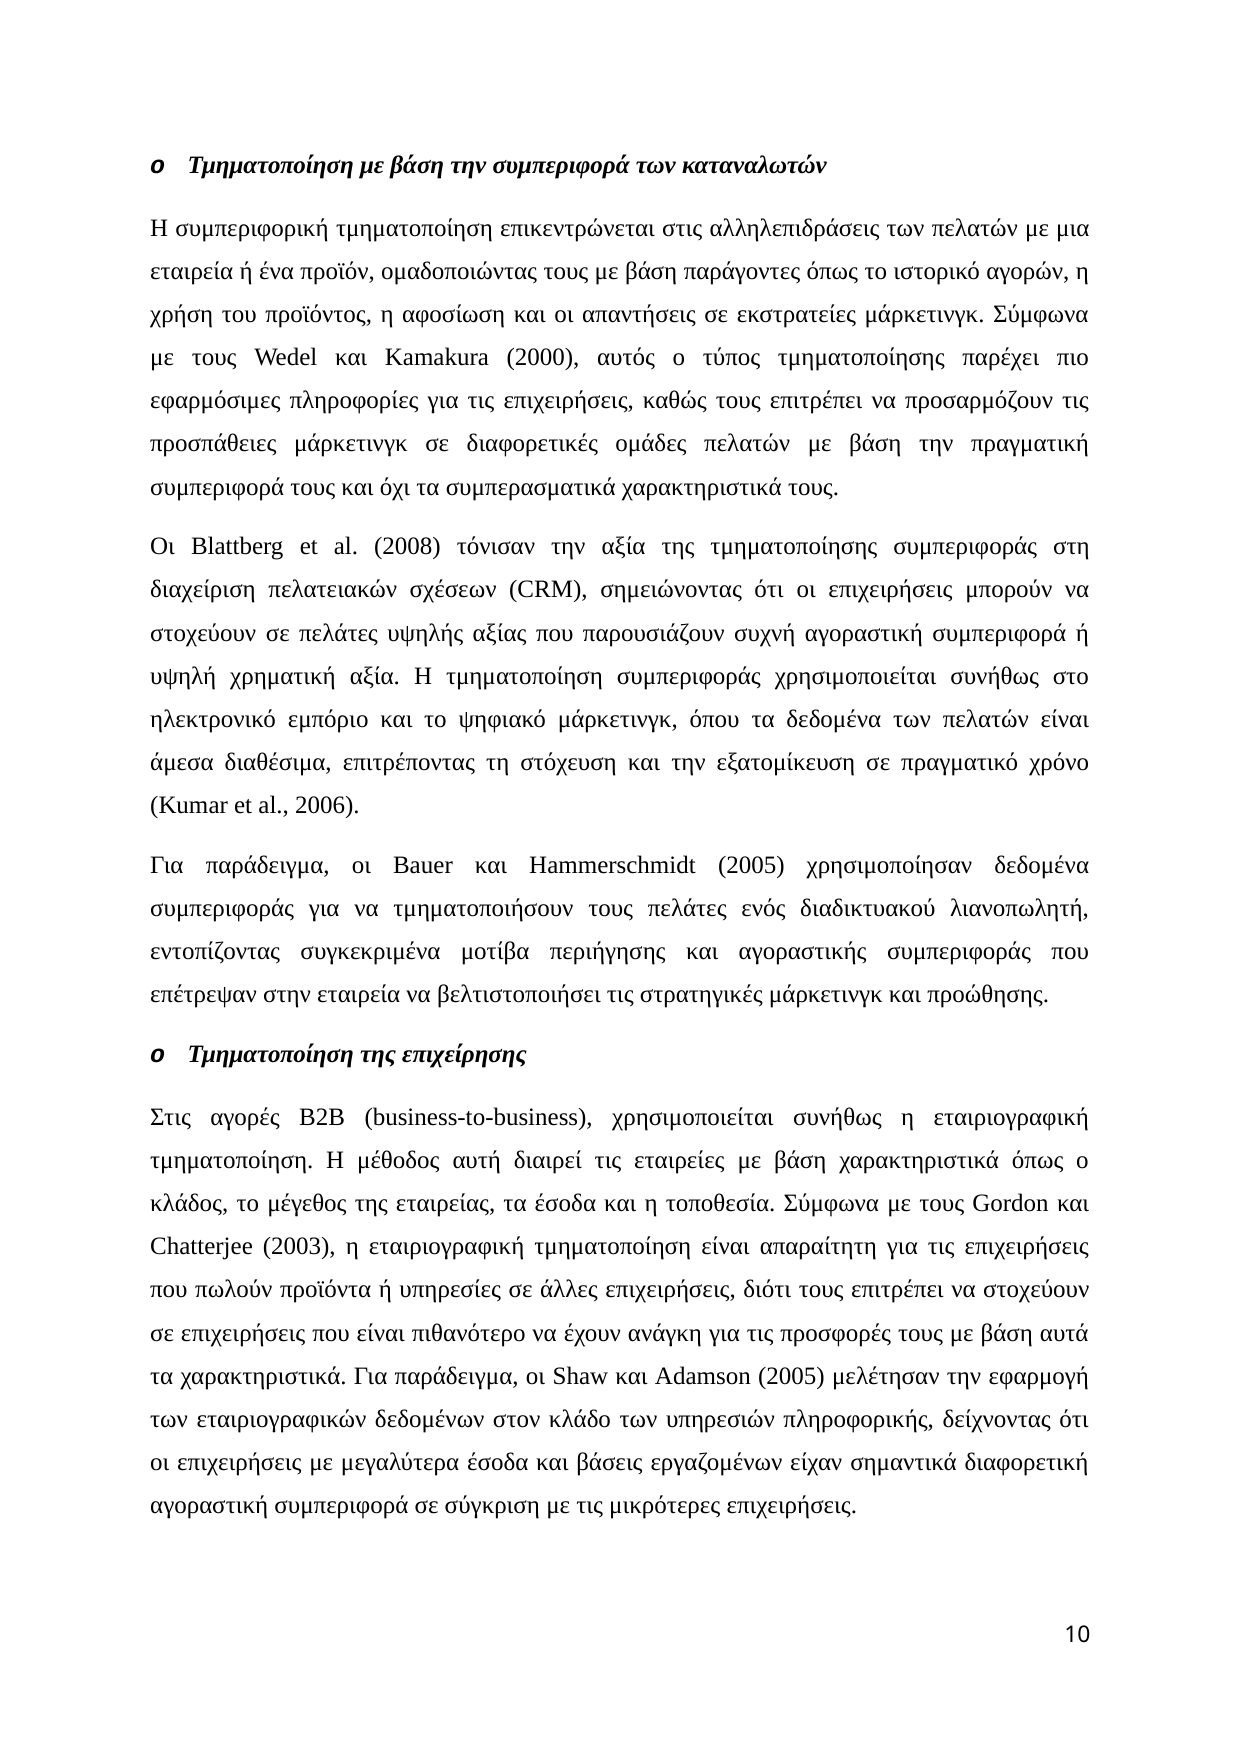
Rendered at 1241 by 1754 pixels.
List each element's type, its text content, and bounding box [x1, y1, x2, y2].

text Οι Blattberg et al. (2008) τόνισαν την αξία της τμηματοποίησης συμπεριφοράς στη διαχείριση πελατειακών σχέσεων (CRM), σημειώνοντας ότι οι επιχειρήσεις μπορούν να στοχεύουν σε πελάτες υψηλής αξίας που παρουσιάζουν συχνή αγοραστική συμπεριφορά ή υψηλή χρηματική αξία. Η τμηματοποίηση συμπεριφοράς χρησιμοποιείται συνήθως στο ηλεκτρονικό εμπόριο και το ψηφιακό μάρκετινγκ, όπου τα δεδομένα των πελατών είναι άμεσα διαθέσιμα, επιτρέποντας τη στόχευση και την εξατομίκευση σε πραγματικό χρόνο (Kumar et al., 2006). [150, 531, 1090, 819]
text Στις αγορές B2B (business-to-business), χρησιμοποιείται συνήθως η εταιριογραφική τμηματοποίηση. Η μέθοδος αυτή διαιρεί τις εταιρείες με βάση χαρακτηριστικά όπως ο κλάδος, το μέγεθος της εταιρείας, τα έσοδα και η τοποθεσία. Σύμφωνα με τους Gordon και Chatterjee (2003), η εταιριογραφική τμηματοποίηση είναι απαραίτητη για τις επιχειρήσεις που πωλούν προϊόντα ή υπηρεσίες σε άλλες επιχειρήσεις, διότι τους επιτρέπει να στοχεύουν σε επιχειρήσεις που είναι πιθανότερο να έχουν ανάγκη για τις προσφορές τους με βάση αυτά τα χαρακτηριστικά. Για παράδειγμα, οι Shaw και Adamson (2005) μελέτησαν την εφαρμογή των εταιριογραφικών δεδομένων στον κλάδο των υπηρεσιών πληροφορικής, δείχνοντας ότι οι επιχειρήσεις με μεγαλύτερα έσοδα και βάσεις εργαζομένων είχαν σημαντικά διαφορετική αγοραστική συμπεριφορά σε σύγκριση με τις μικρότερες επιχειρήσεις. [150, 1102, 1090, 1519]
list Τμηματοποίηση της επιχείρησης [150, 1039, 1090, 1070]
text Για παράδειγμα, οι Bauer και Hammerschmidt (2005) χρησιμοποίησαν δεδομένα συμπεριφοράς για να τμηματοποιήσουν τους πελάτες ενός διαδικτυακού λιανοπωλητή, εντοπίζοντας συγκεκριμένα μοτίβα περιήγησης και αγοραστικής συμπεριφοράς που επέτρεψαν στην εταιρεία να βελτιστοποιήσει τις στρατηγικές μάρκετινγκ και προώθησης. [150, 850, 1090, 1008]
list Τμηματοποίηση με βάση την συμπεριφορά των καταναλωτών [150, 150, 1090, 181]
text Η συμπεριφορική τμηματοποίηση επικεντρώνεται στις αλληλεπιδράσεις των πελατών με μια εταιρεία ή ένα προϊόν, ομαδοποιώντας τους με βάση παράγοντες όπως το ιστορικό αγορών, η χρήση του προϊόντος, η αφοσίωση και οι απαντήσεις σε εκστρατείες μάρκετινγκ. Σύμφωνα με τους Wedel και Kamakura (2000), αυτός ο τύπος τμηματοποίησης παρέχει πιο εφαρμόσιμες πληροφορίες για τις επιχειρήσεις, καθώς τους επιτρέπει να προσαρμόζουν τις προσπάθειες μάρκετινγκ σε διαφορετικές ομάδες πελατών με βάση την πραγματική συμπεριφορά τους και όχι τα συμπερασματικά χαρακτηριστικά τους. [150, 213, 1090, 500]
